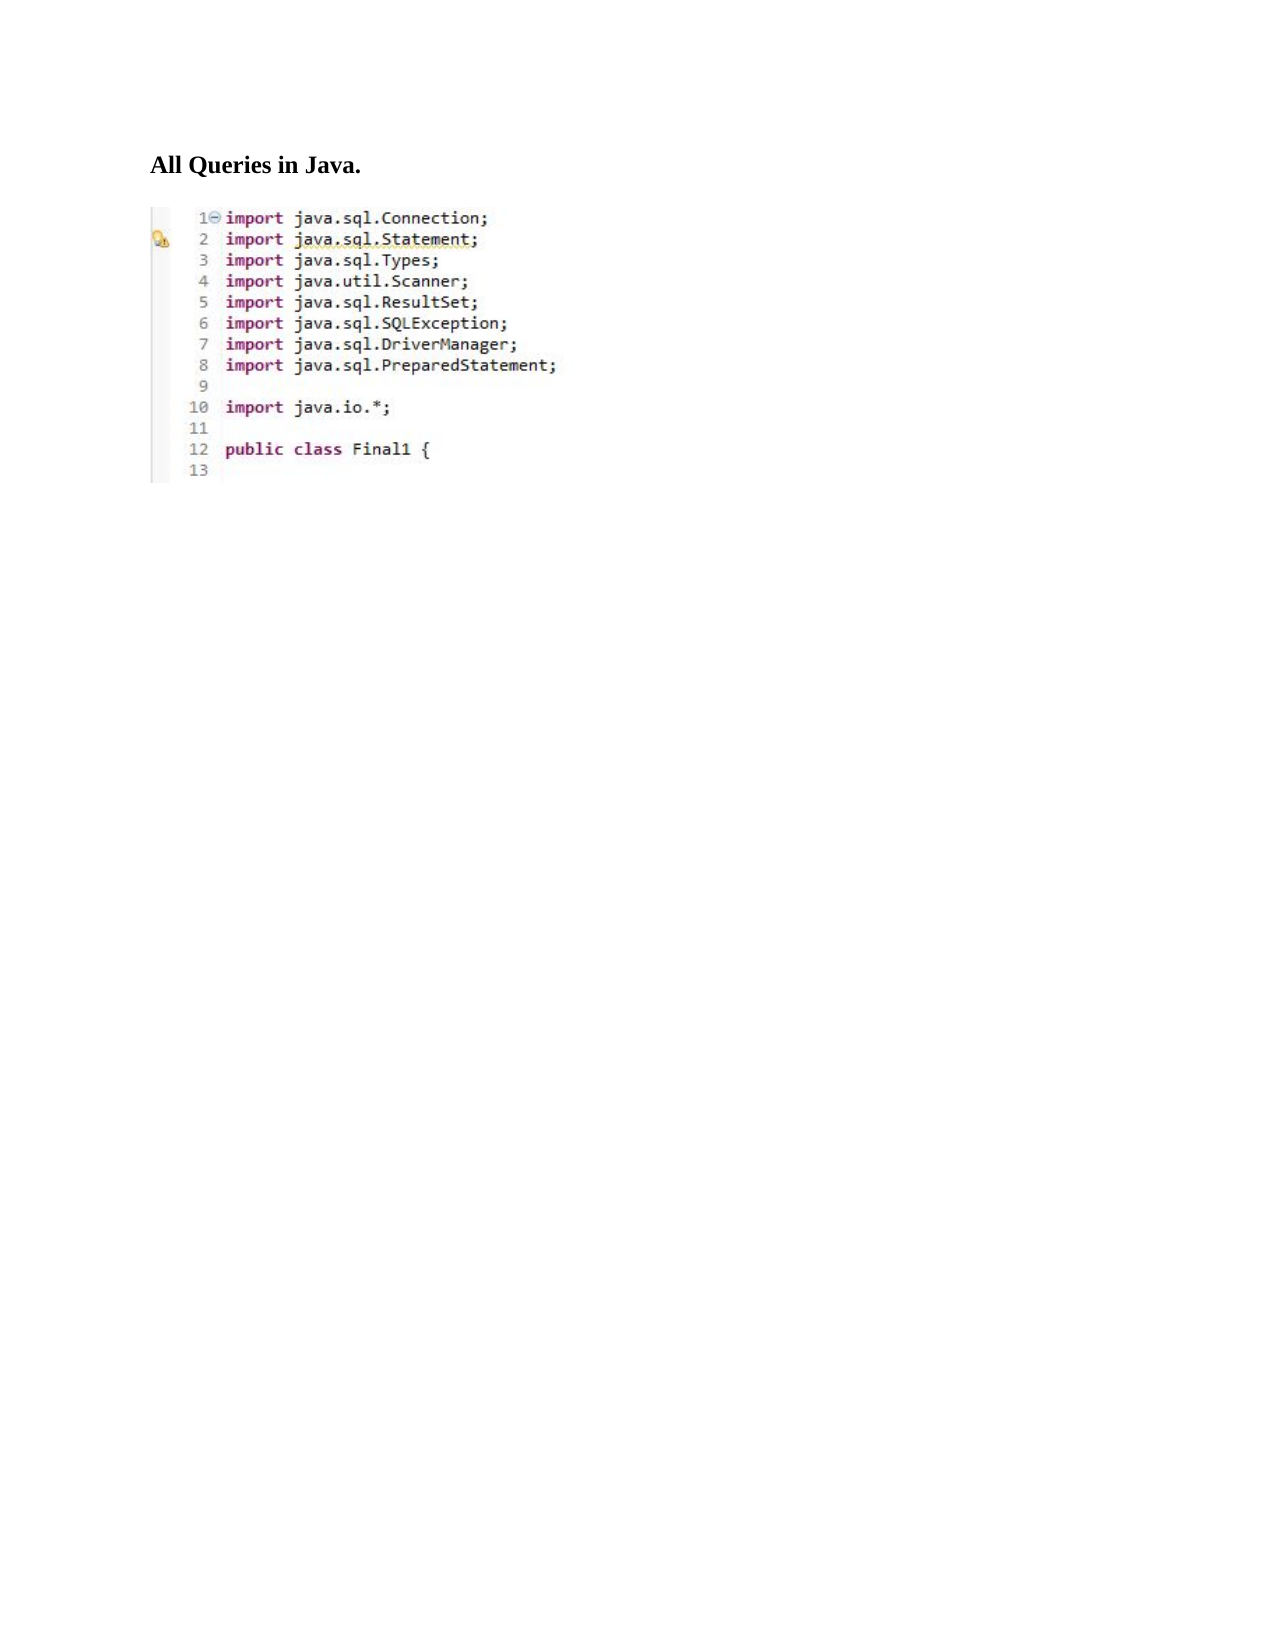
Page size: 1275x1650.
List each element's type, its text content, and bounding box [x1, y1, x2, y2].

picture [150, 207, 1125, 483]
text All Queries in Java. [150, 150, 1197, 179]
